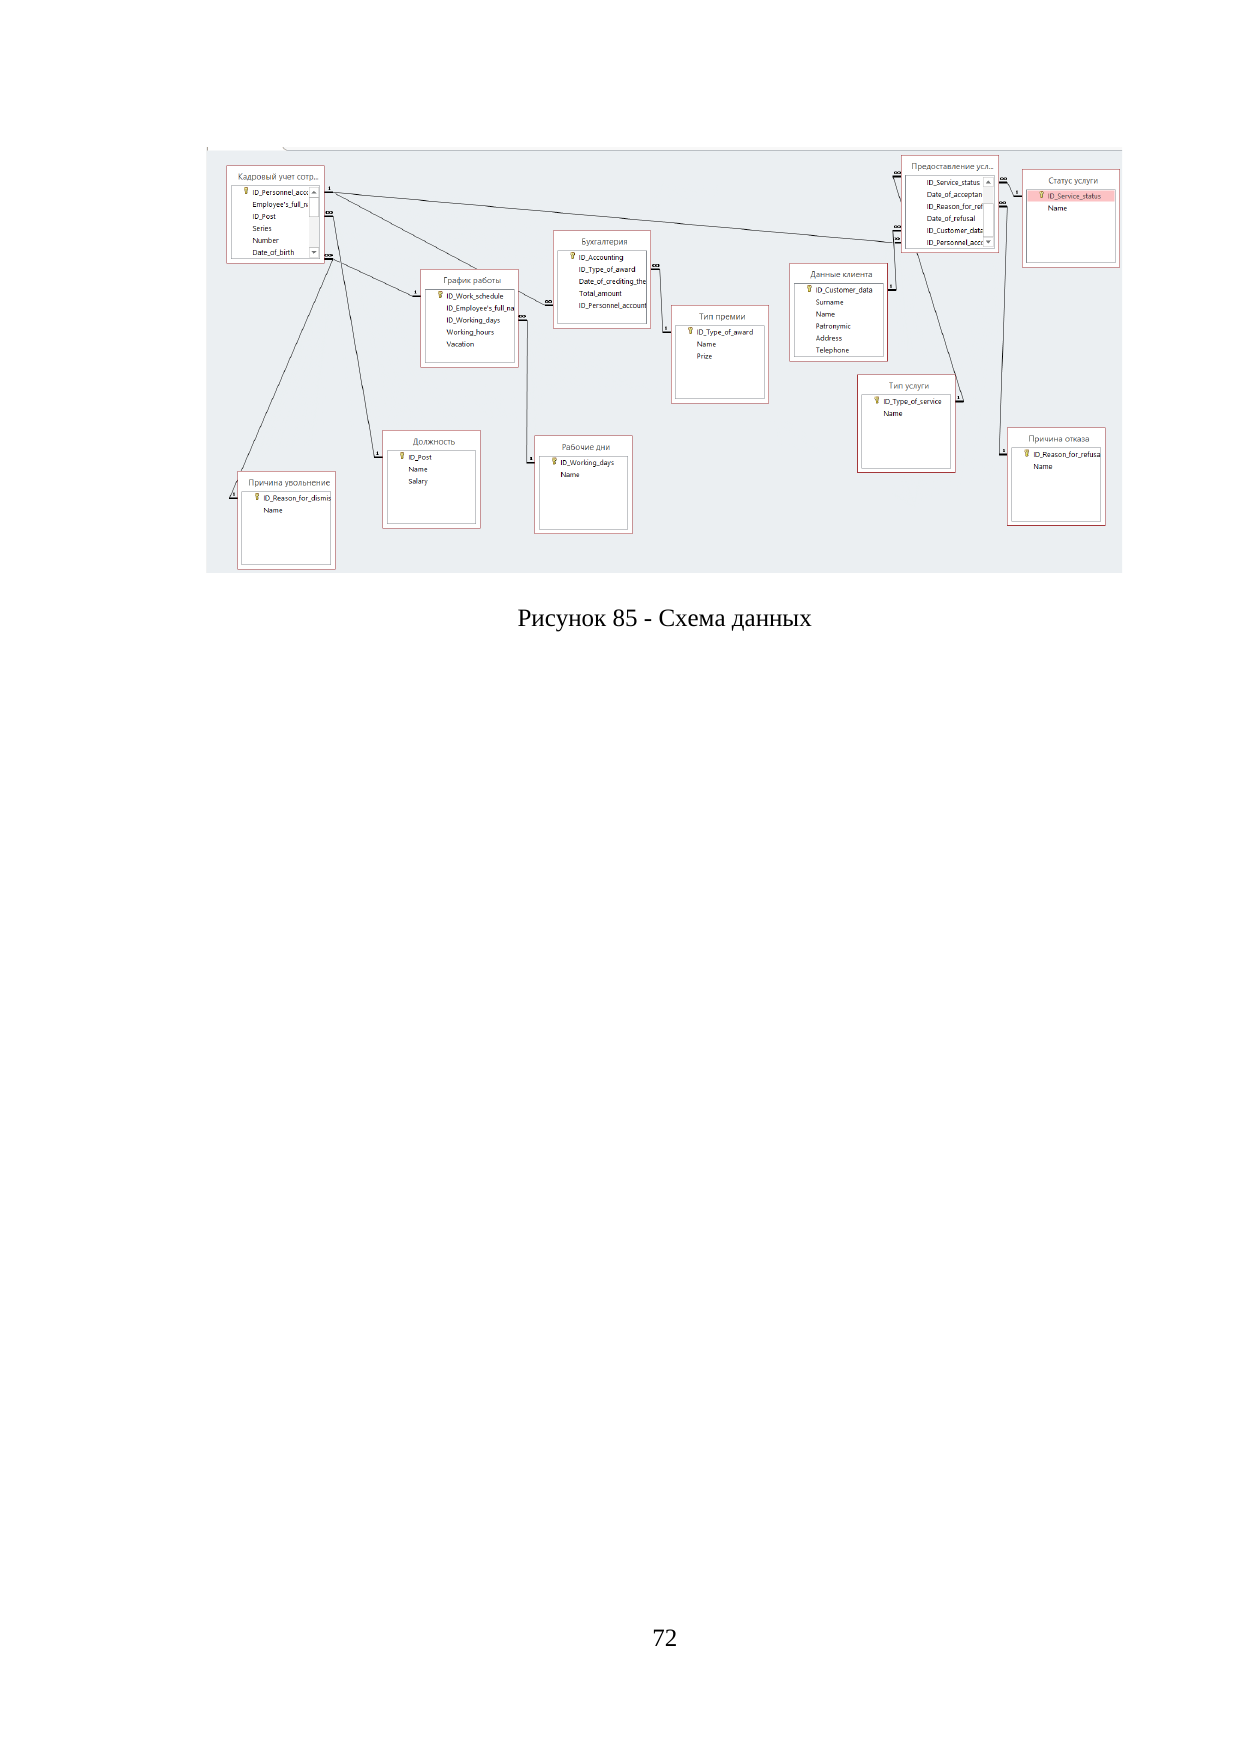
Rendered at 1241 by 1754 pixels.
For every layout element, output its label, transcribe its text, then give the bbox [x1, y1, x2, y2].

text Рисунок 85 - Схема данных [207, 603, 1122, 632]
picture [206, 147, 1123, 573]
